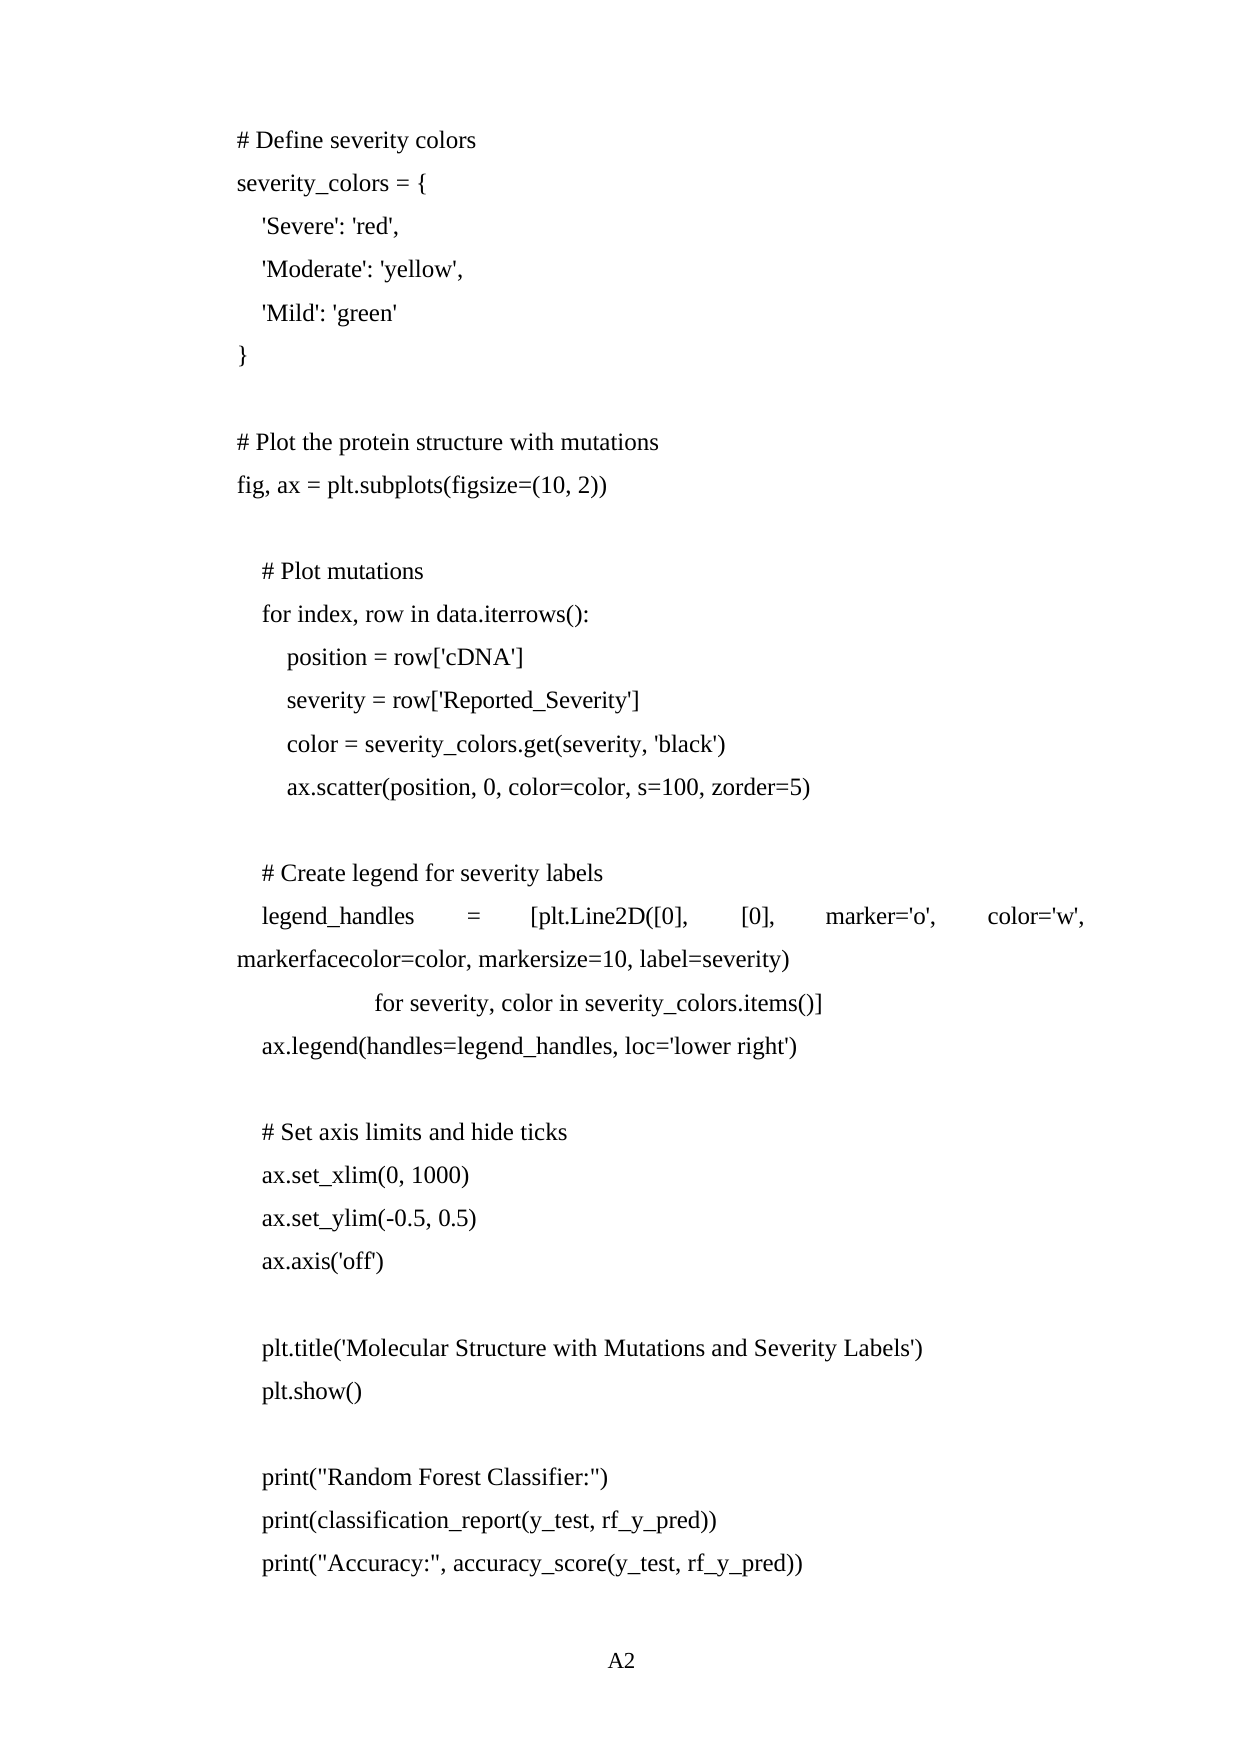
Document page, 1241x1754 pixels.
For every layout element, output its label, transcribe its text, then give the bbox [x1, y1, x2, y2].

text 'Severe': 'red', 'Moderate': 'yellow', 'Mild': 'green' [262, 211, 508, 326]
text print("Random Forest Classifier:") print(classification_report(y_test, rf_y_pred)) print("Accuracy:", accuracy_score(y_test, rf_y_pred)) [262, 1462, 834, 1577]
text plt.title('Molecular Structure with Mutations and Severity Labels') plt.show() [262, 1333, 957, 1404]
text color = severity_colors.get(severity, 'black') ax.scatter(position, 0, color=color, s=100, zorder=5) [287, 729, 834, 801]
text # Create legend for severity labels [262, 858, 1207, 887]
text # Plot mutations [262, 556, 1207, 585]
text for severity, color in severity_colors.items()] ax.legend(handles=legend_handles, loc='lower right') [262, 988, 1091, 1059]
text # Plot the protein structure with mutations fig, ax = plt.subplots(figsize=(10, 2)) [237, 427, 677, 499]
text ax.set_ylim(-0.5, 0.5) [262, 1203, 1207, 1232]
text severity = row['Reported_Severity'] [287, 686, 1207, 714]
text # Set axis limits and hide ticks ax.set_xlim(0, 1000) [262, 1117, 610, 1189]
text legend_handles = [plt.Line2D([0], [0], marker='o', color='w', markerfacecolor=color, markersize=10, label=severity) [237, 901, 1086, 973]
text } [237, 341, 1207, 369]
text for index, row in data.iterrows(): position = row['cDNA'] [262, 599, 610, 671]
text # Define severity colors severity_colors = { [237, 125, 610, 197]
text ax.axis('off') [262, 1246, 1207, 1275]
